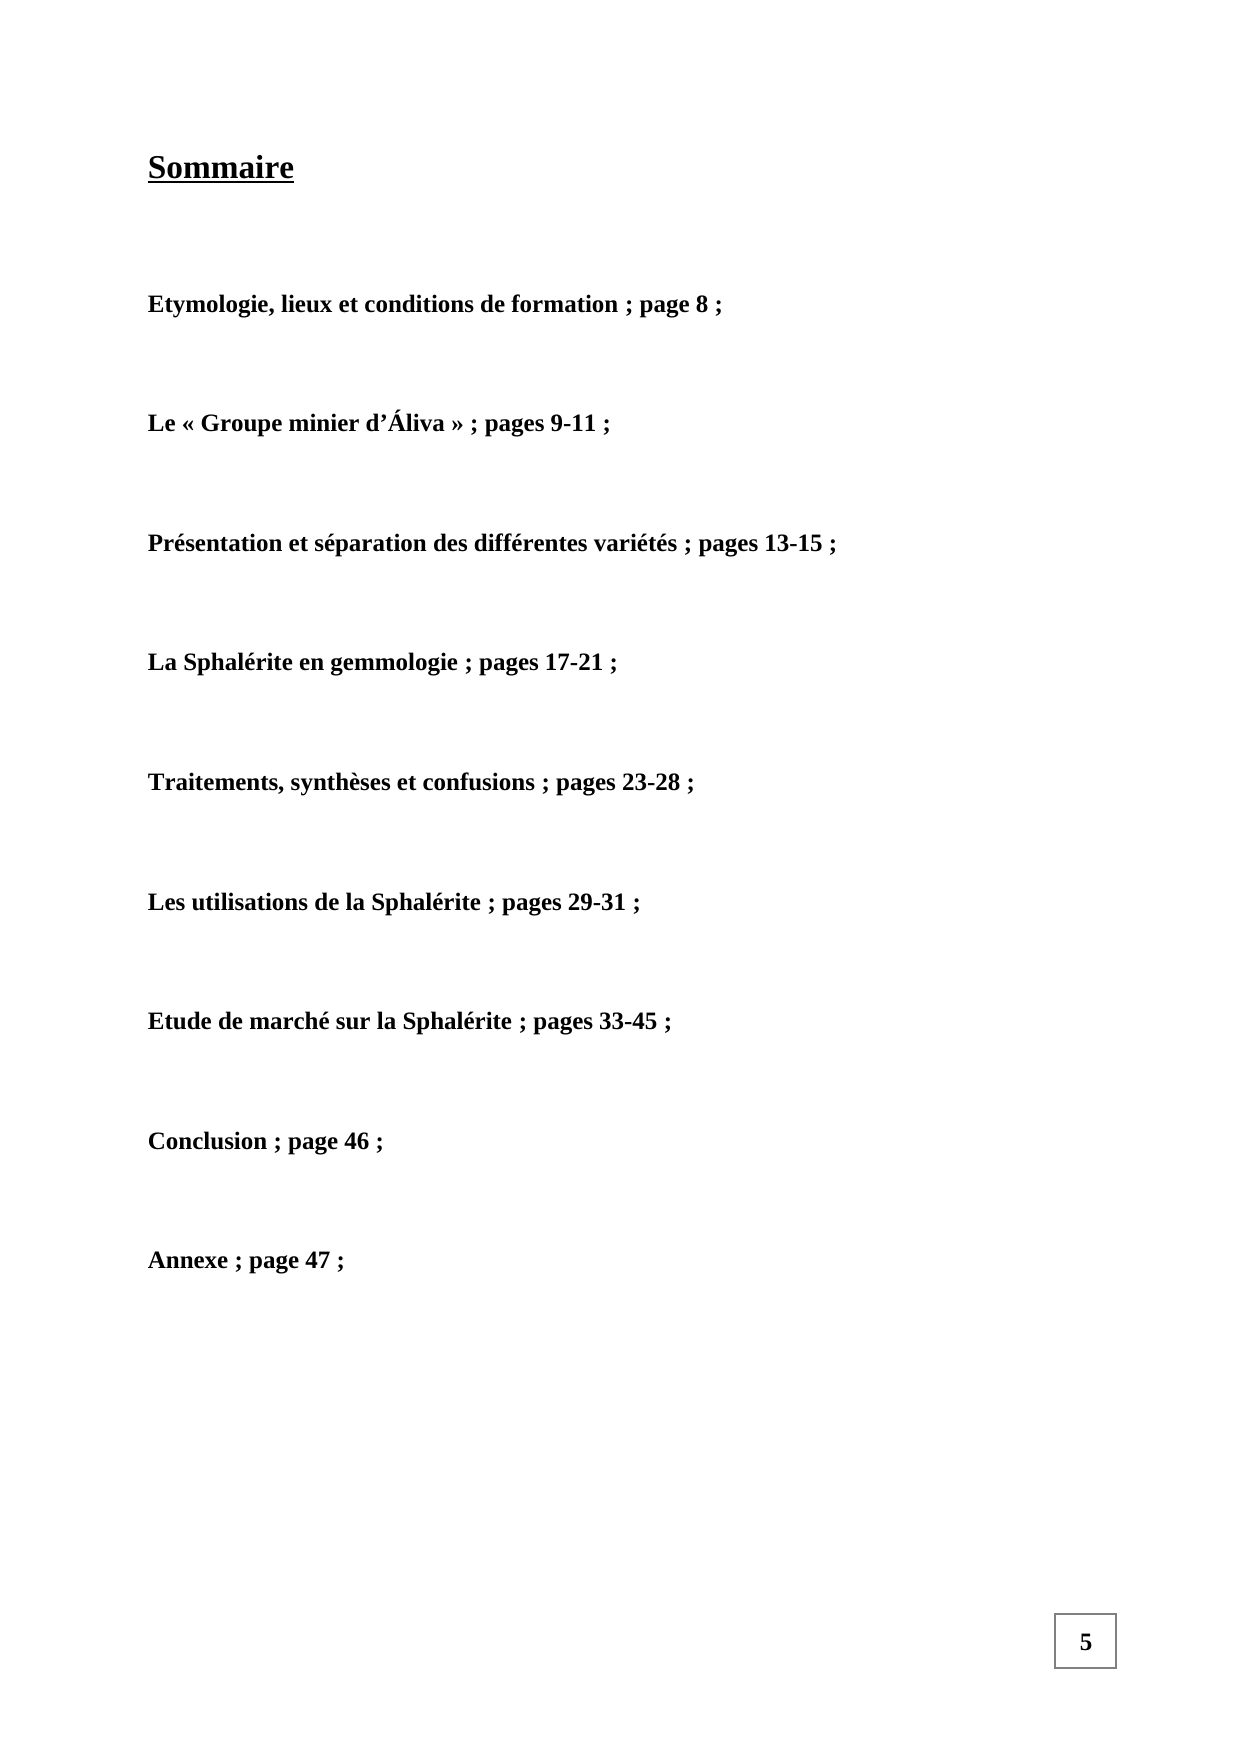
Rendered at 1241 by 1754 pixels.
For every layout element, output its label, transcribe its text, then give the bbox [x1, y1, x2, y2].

text Traitements, synthèses et confusions ; pages 23-28 ; [148, 767, 1093, 796]
text Etude de marché sur la Sphalérite ; pages 33-45 ; [148, 1006, 1093, 1035]
text Le « Groupe minier d’Áliva » ; pages 9-11 ; [148, 408, 1093, 437]
text Annexe ; page 47 ; [148, 1245, 1093, 1274]
text Présentation et séparation des différentes variétés ; pages 13-15 ; [148, 528, 1093, 557]
text Les utilisations de la Sphalérite ; pages 29-31 ; [148, 887, 1093, 915]
text Conclusion ; page 46 ; [148, 1126, 1093, 1154]
text Sommaire [148, 148, 1093, 186]
text Etymologie, lieux et conditions de formation ; page 8 ; [148, 289, 1093, 317]
text La Sphalérite en gemmologie ; pages 17-21 ; [148, 647, 1093, 676]
